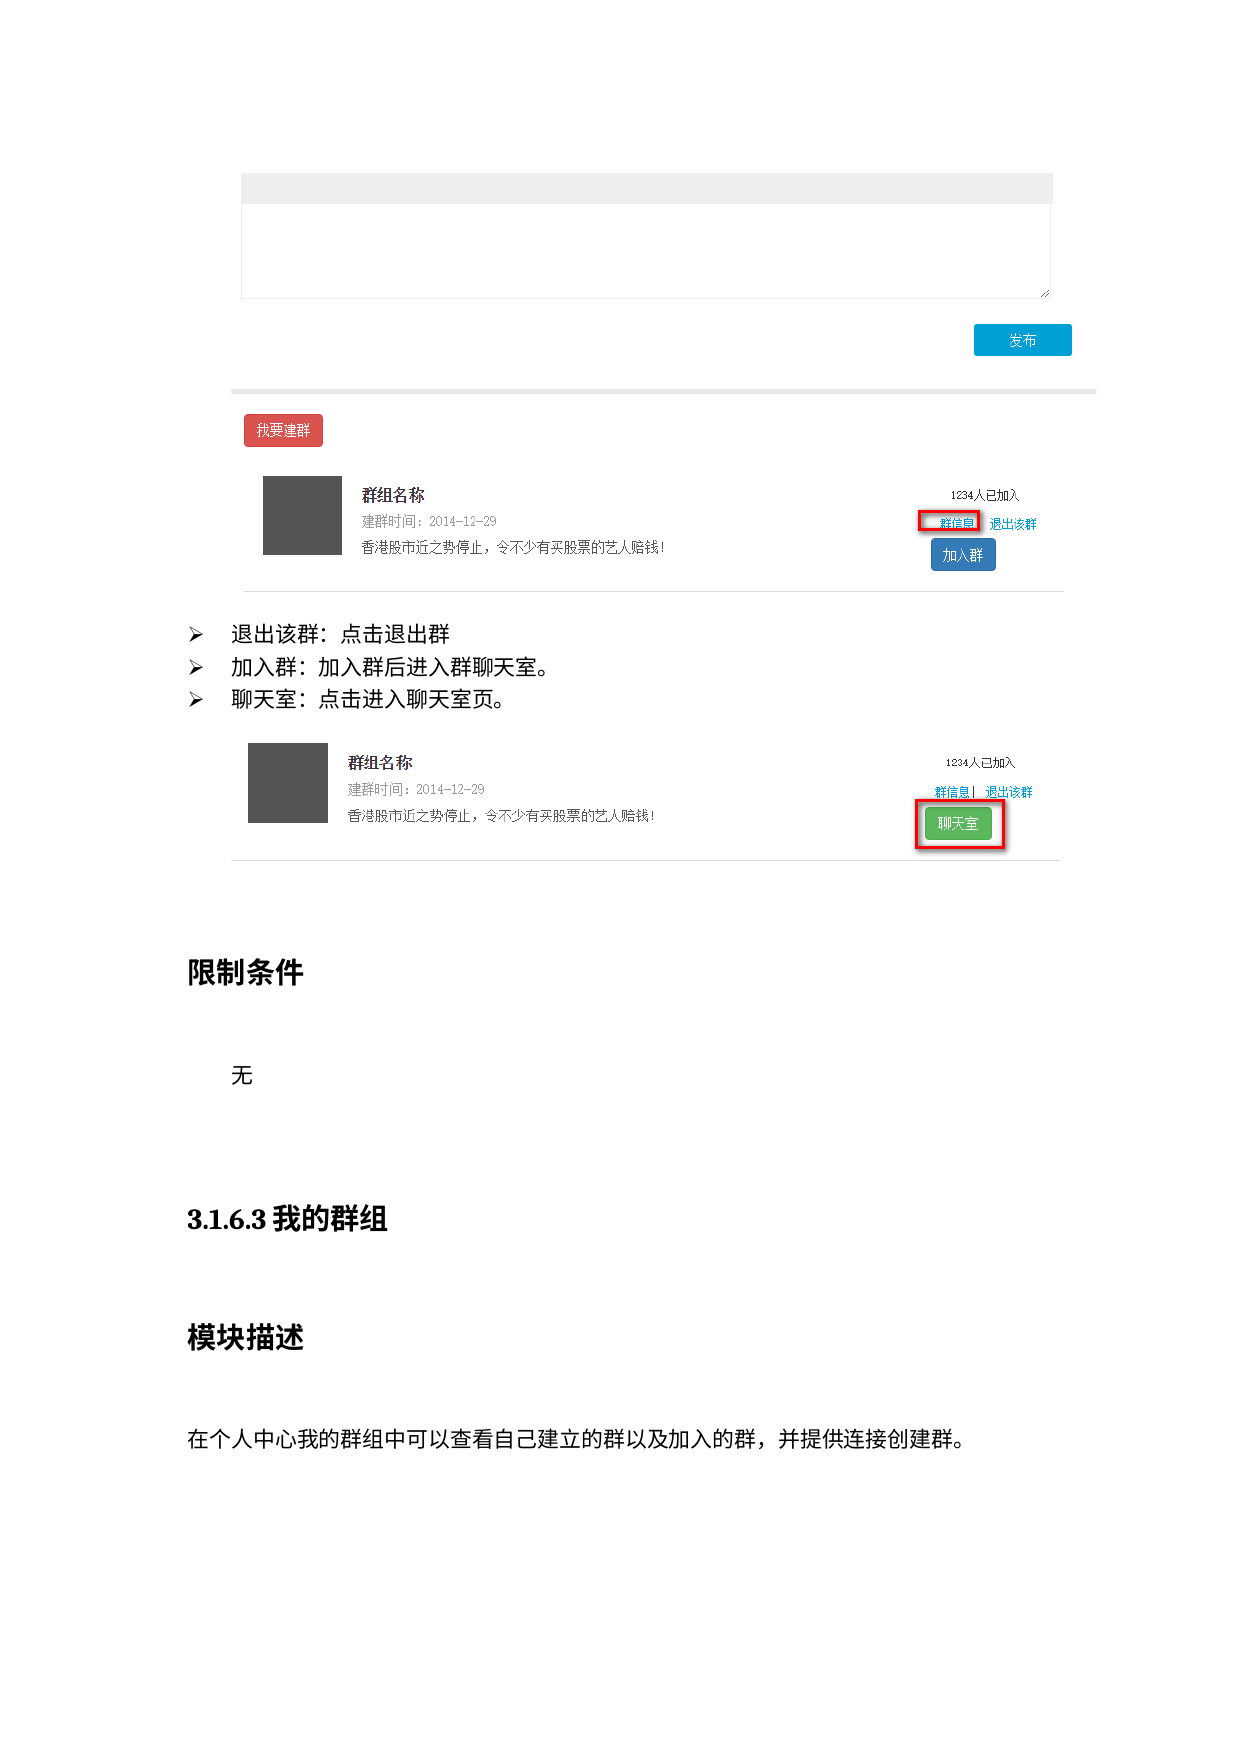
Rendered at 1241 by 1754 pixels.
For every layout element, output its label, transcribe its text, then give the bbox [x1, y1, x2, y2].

subtitle 限制条件 [187, 939, 1053, 1004]
list 退出该群：点击退出群 [187, 617, 1053, 649]
picture [231, 389, 1097, 596]
subtitle 模块描述 [187, 1303, 1053, 1368]
subtitle 3.1.6.3我的群组 [187, 1184, 1053, 1249]
picture [231, 714, 1097, 863]
picture [231, 162, 1097, 359]
list 无 [231, 1057, 1053, 1090]
list 加入群：加入群后进入群聊天室。 [187, 649, 1053, 682]
list 聊天室：点击进入聊天室页。 [187, 682, 1053, 714]
text 在个人中心我的群组中可以查看自己建立的群以及加入的群，并提供连接创建群。 [187, 1422, 1053, 1454]
